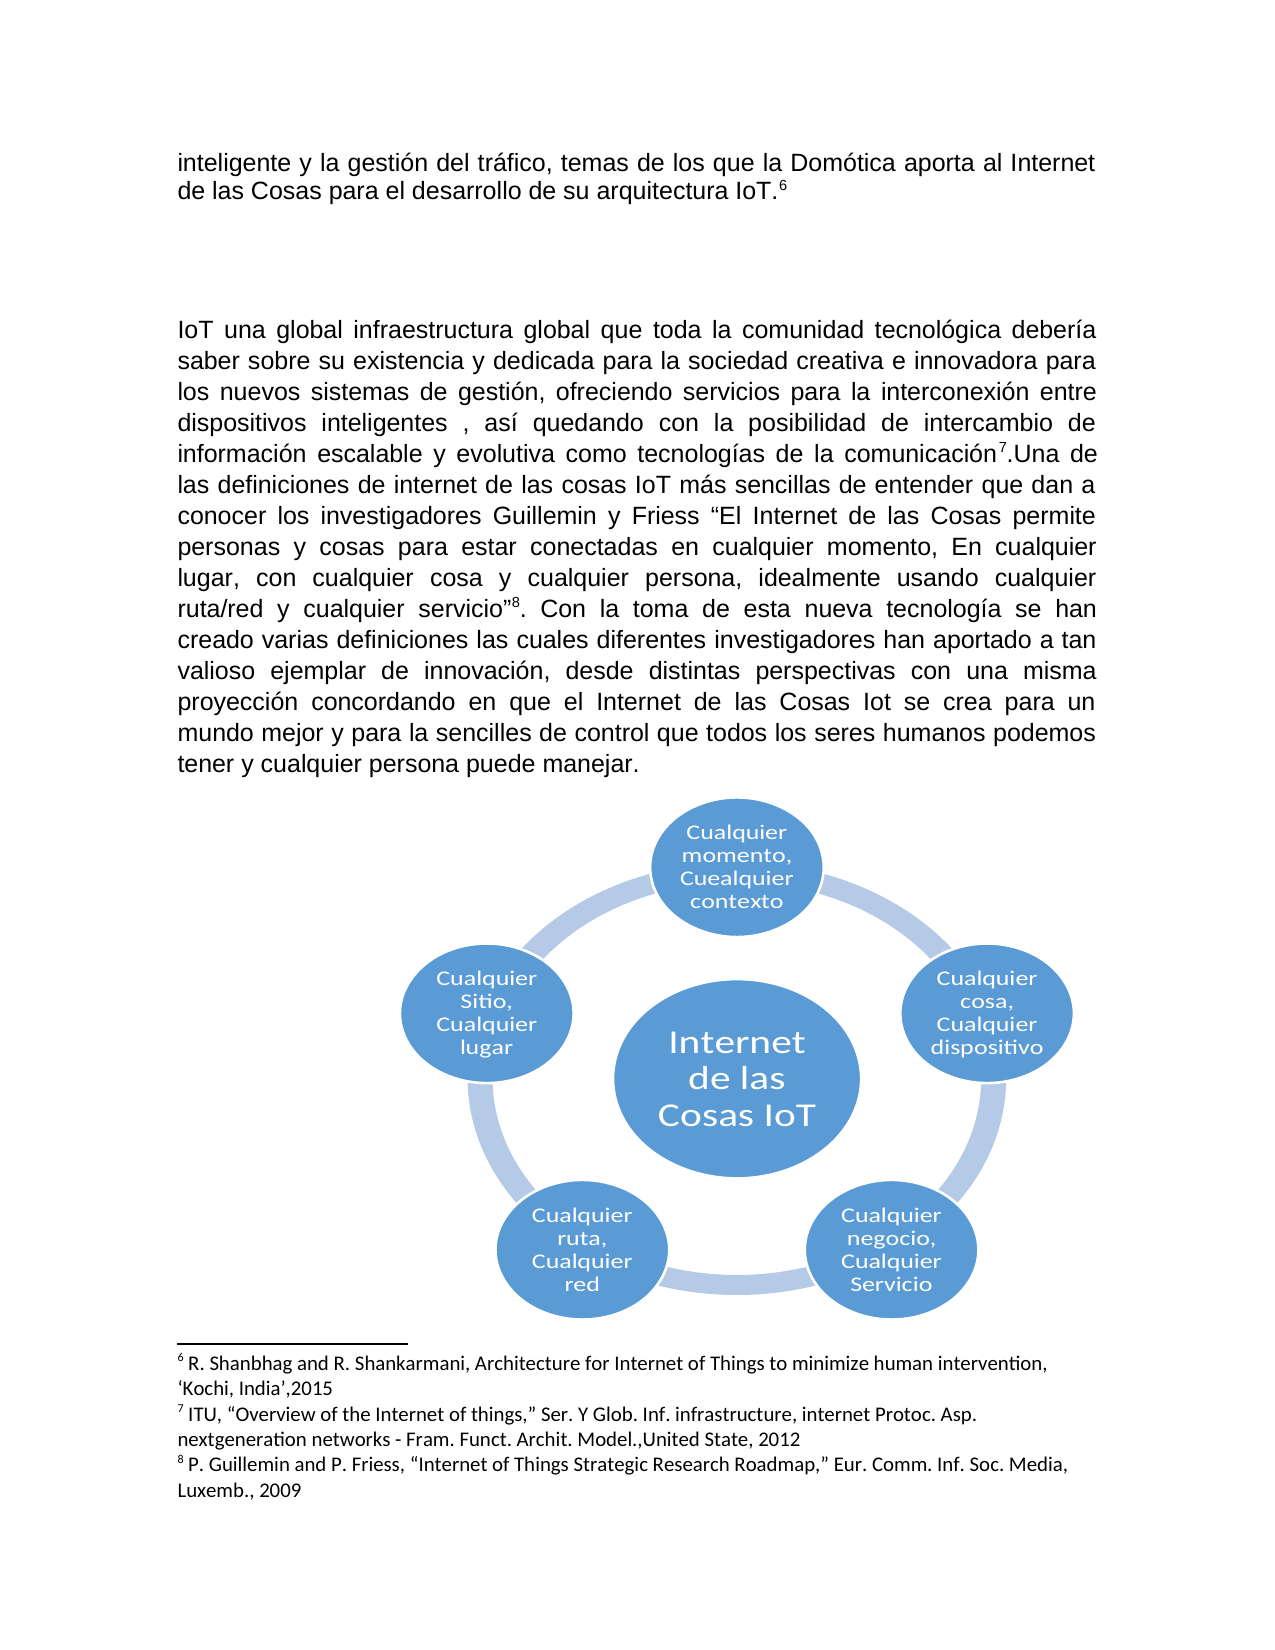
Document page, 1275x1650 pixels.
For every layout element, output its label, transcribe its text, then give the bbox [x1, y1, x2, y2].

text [177, 148, 1098, 205]
text IoT una global infraestructura global que toda la comunidad tecnológica debería saber sobre su existencia y dedicada para la sociedad creativa e innovadora para los nuevos sistemas de gestión, ofreciendo servicios para la interconexión entre dispositivos inteligentes , así quedando con la posibilidad de intercambio de información escalable y evolutiva como tecnologías de la comunicación.Una de las definiciones de internet de las cosas IoT más sencillas de entender que dan a conocer los investigadores Guillemin y Friess “El Internet de las Cosas permite personas y cosas para estar conectadas en cualquier momento, En cualquier lugar, con cualquier cosa y cualquier persona, idealmente usando cualquier ruta/red y cualquier servicio”. Con la toma de esta nueva tecnología se han creado varias definiciones las cuales diferentes investigadores han aportado a tan valioso ejemplar de innovación, desde distintas perspectivas con una misma proyección concordando en que el Internet de las Cosas Iot se crea para un mundo mejor y para la sencilles de control que todos los seres humanos podemos tener y cualquier persona puede manejar. [177, 315, 1098, 778]
